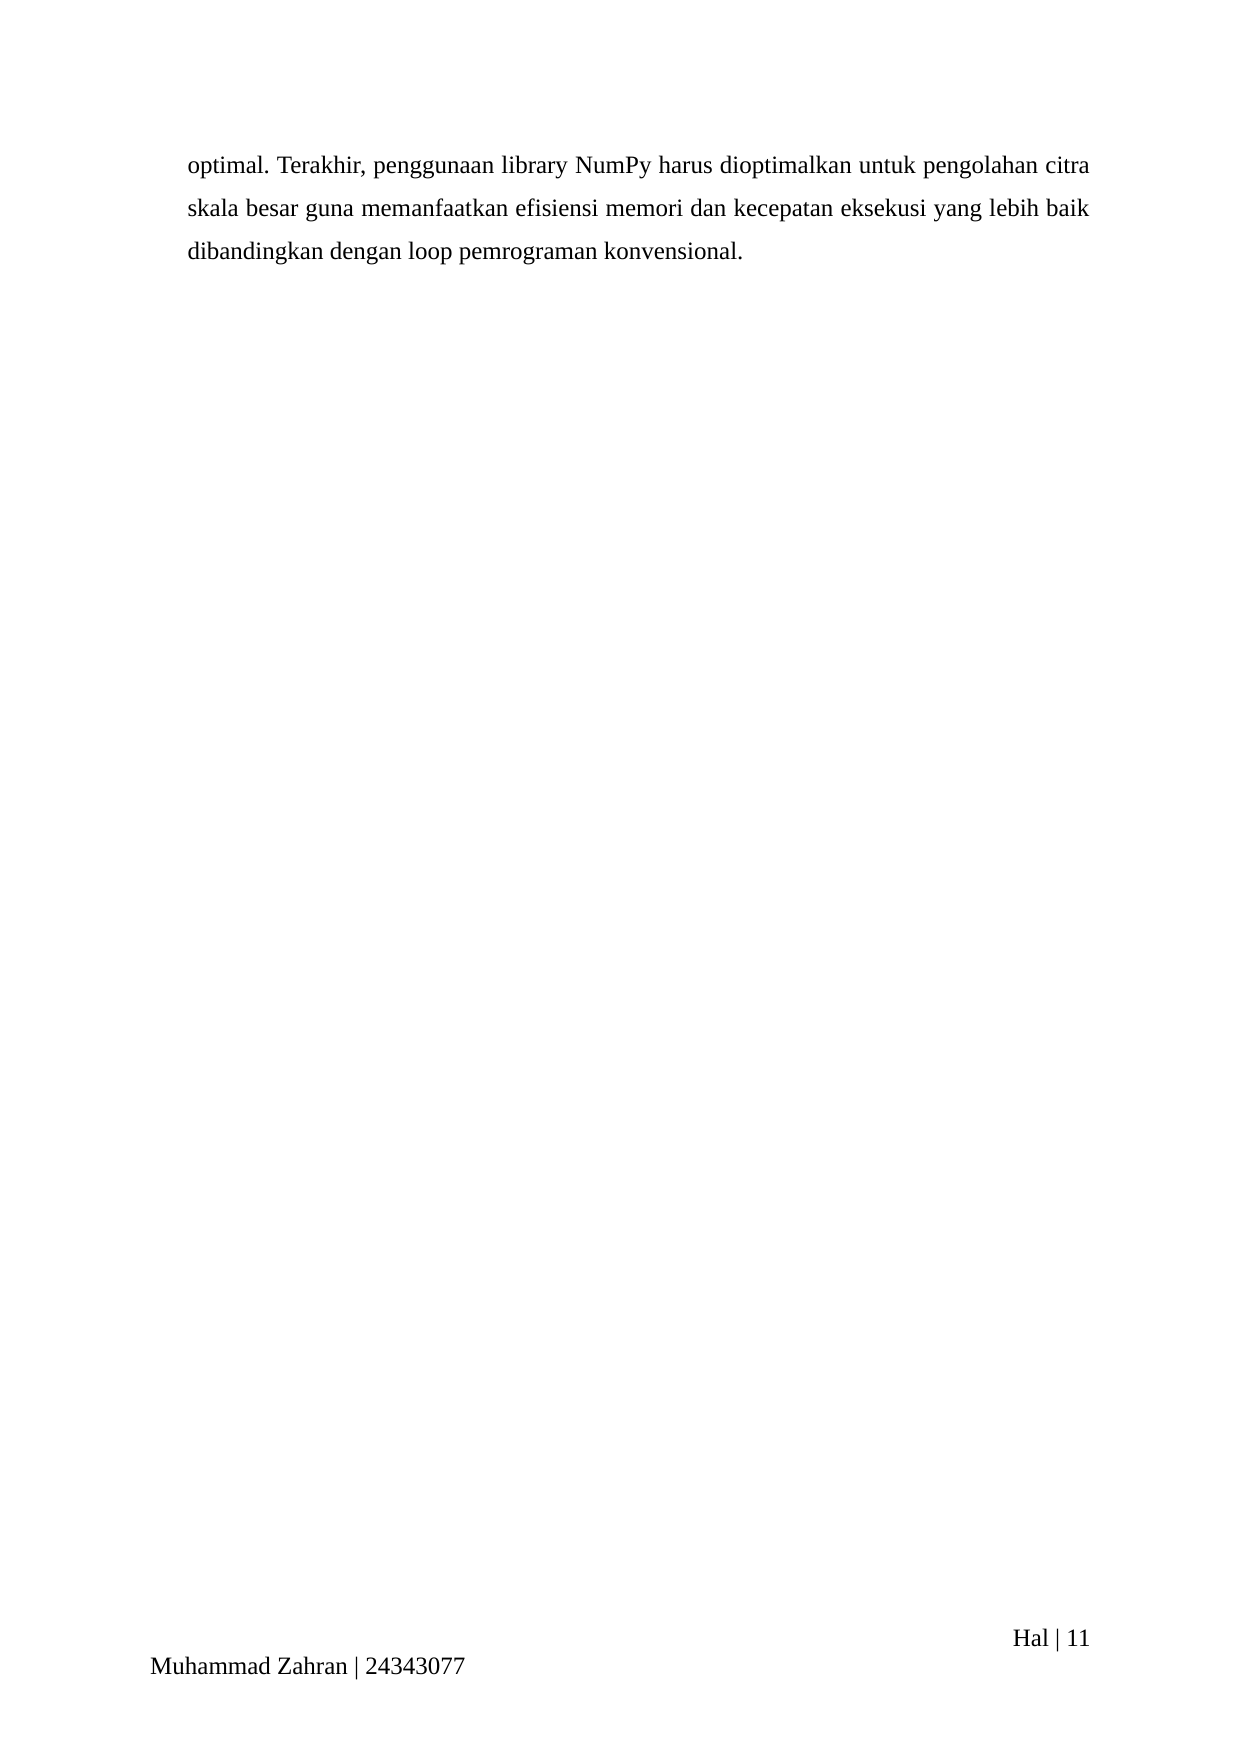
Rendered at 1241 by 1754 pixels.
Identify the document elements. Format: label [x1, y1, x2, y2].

text [187, 150, 1090, 265]
